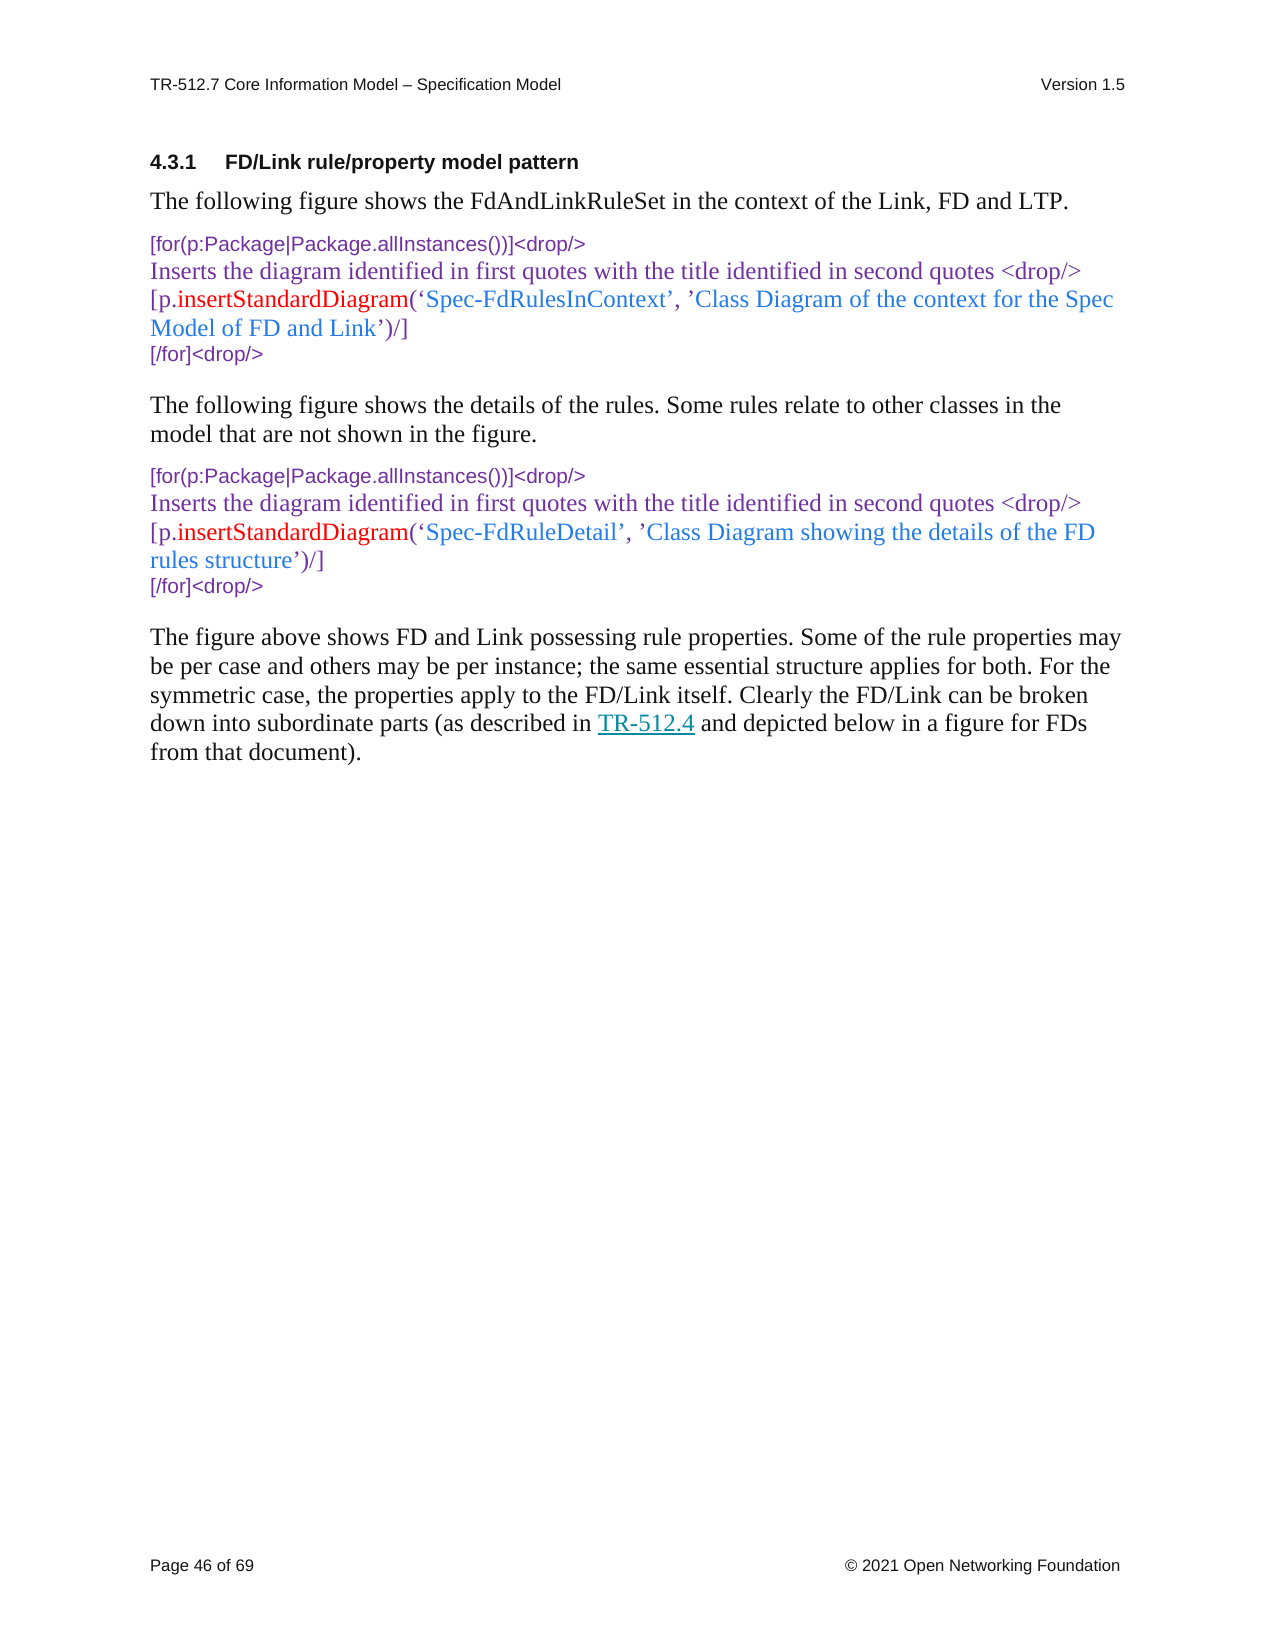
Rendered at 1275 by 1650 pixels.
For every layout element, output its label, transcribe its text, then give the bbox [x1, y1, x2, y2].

text Inserts the diagram identified in first quotes with the title identified in second quotes <drop/> [p.insertStandardDiagram(‘Spec-FdRulesInContext’, ’Class Diagram of the context for the Spec Model of FD and Link’)/] [150, 256, 1125, 342]
text The following figure shows the details of the rules. Some rules relate to other classes in the model that are not shown in the figure. [150, 390, 1125, 447]
text Inserts the diagram identified in first quotes with the title identified in second quotes <drop/> [p.insertStandardDiagram(‘Spec-FdRuleDetail’, ’Class Diagram showing the details of the FD rules structure’)/] [150, 488, 1125, 574]
text The figure above shows FD and Link possessing rule properties. Some of the rule properties may be per case and others may be per instance; the same essential structure applies for both. For the symmetric case, the properties apply to the FD/Link itself. Clearly the FD/Link can be broken down into subordinate parts (as described in TR-512.4 and depicted below in a figure for FDs from that document). [150, 622, 1125, 766]
text The following figure shows the FdAndLinkRuleSet in the context of the Link, FD and LTP. [150, 186, 1125, 215]
text [/for]<drop/> [150, 342, 1125, 366]
text [/for]<drop/> [150, 574, 1125, 598]
text [for(p:Package|Package.allInstances())]<drop/> [150, 464, 1125, 488]
subtitle FD/Link rule/property model pattern [150, 150, 1125, 174]
text [for(p:Package|Package.allInstances())]<drop/> [150, 232, 1125, 256]
